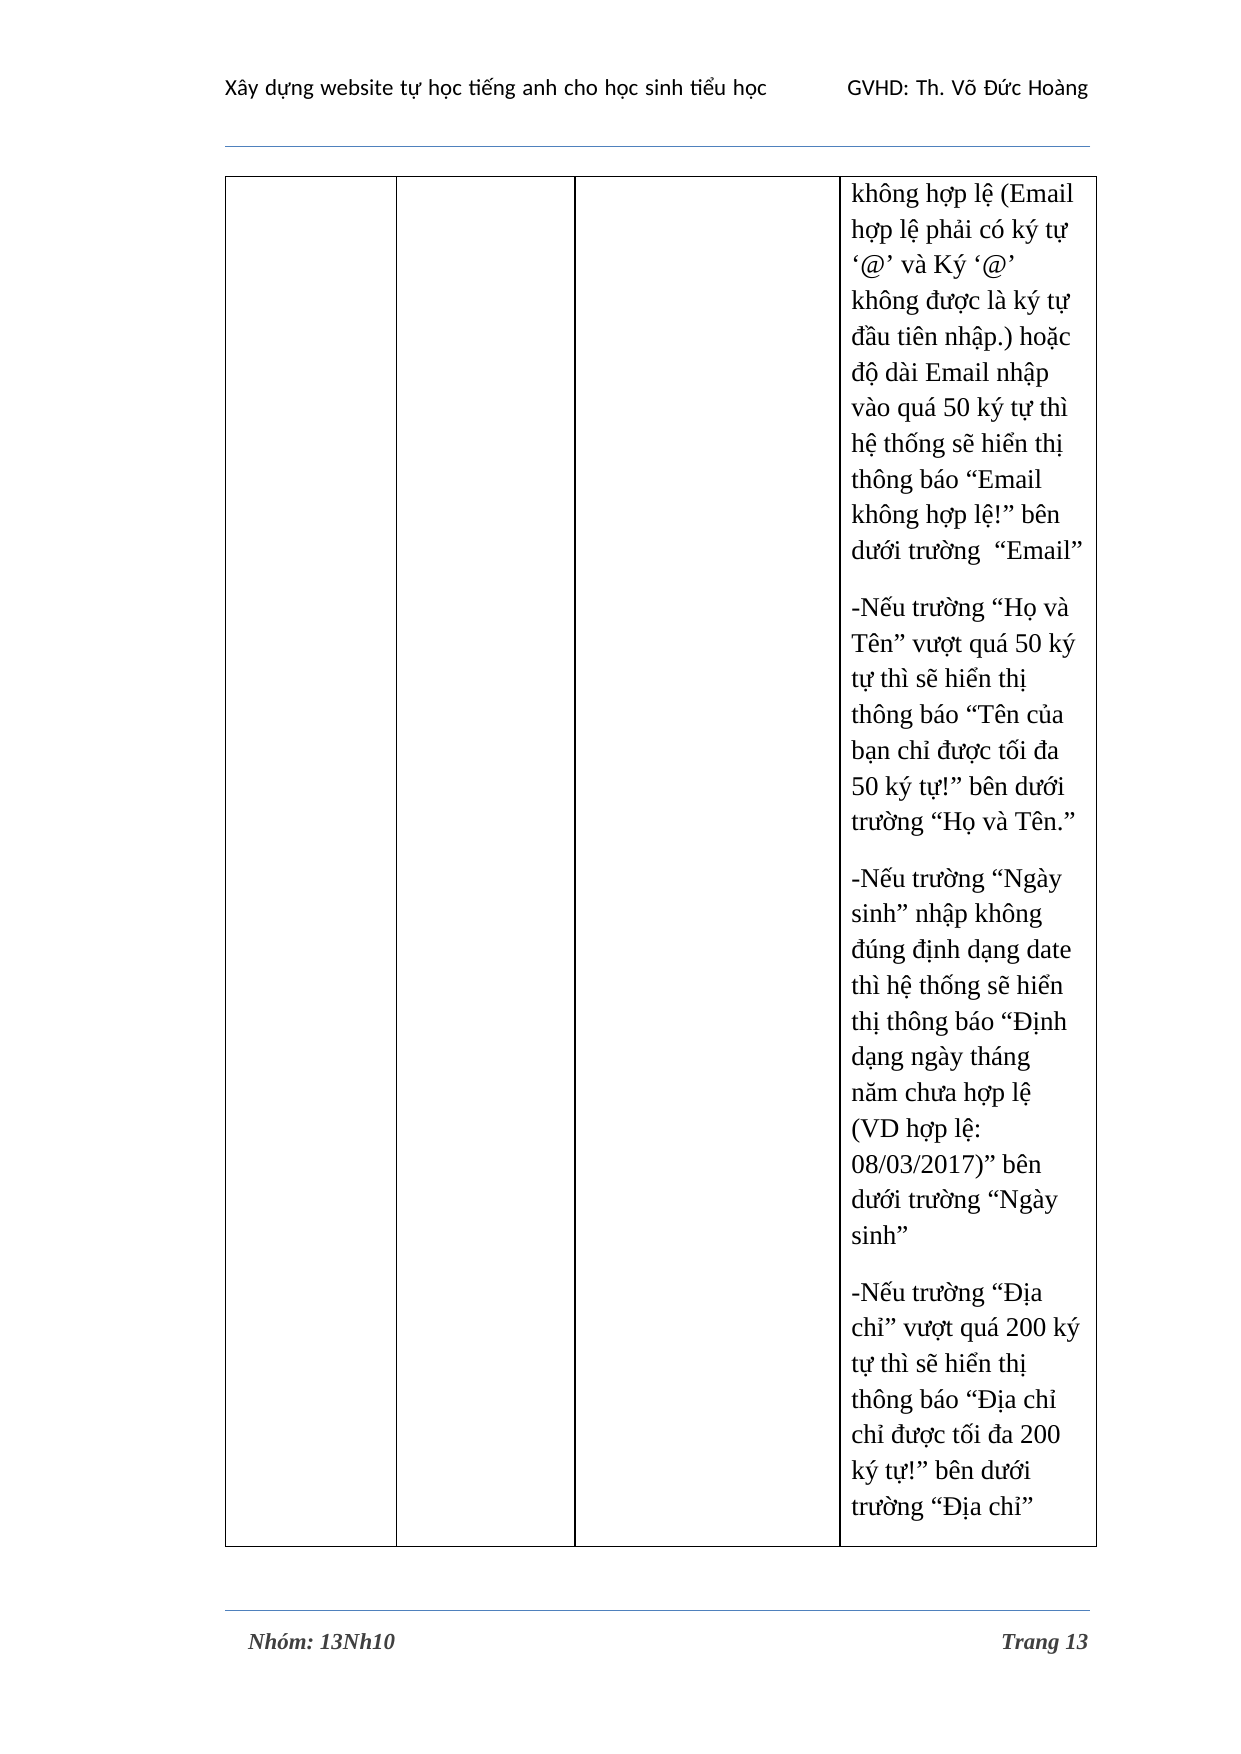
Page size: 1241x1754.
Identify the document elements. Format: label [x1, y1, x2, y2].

table_cell [841, 177, 1096, 1546]
